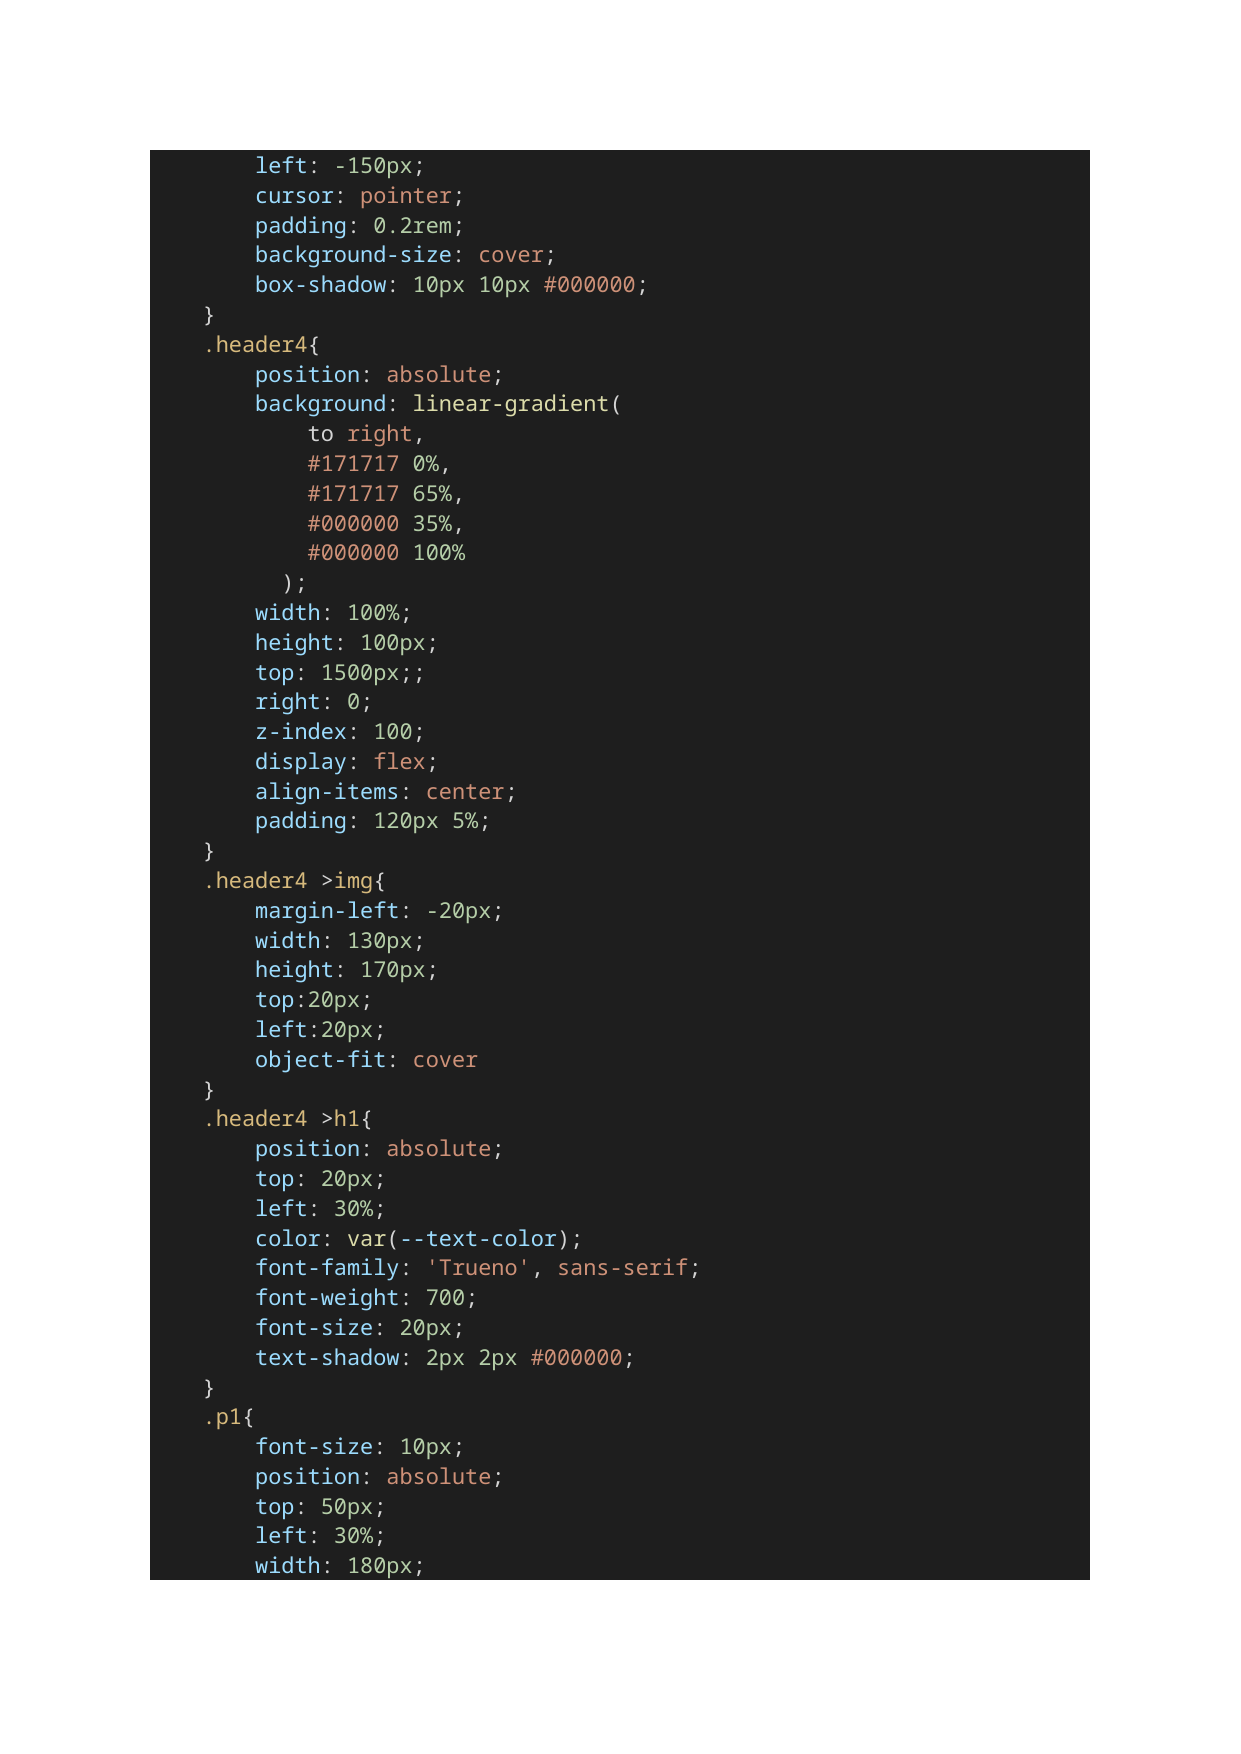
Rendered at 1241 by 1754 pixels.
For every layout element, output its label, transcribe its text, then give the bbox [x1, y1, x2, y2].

text to right, [150, 418, 1090, 448]
text padding: 120px 5%; [150, 805, 1090, 835]
text height: 170px; [150, 954, 1090, 984]
text #171717 0%, [150, 448, 1090, 478]
text position: absolute; [150, 358, 1090, 388]
text z-index: 100; [150, 716, 1090, 746]
text .header4 >h1{ [150, 1103, 1090, 1133]
text } [150, 299, 1090, 329]
text font-size: 10px; [150, 1431, 1090, 1461]
text left:20px; [150, 1014, 1090, 1044]
text #171717 65%, [150, 478, 1090, 507]
text align-items: center; [150, 776, 1090, 805]
text ); [150, 567, 1090, 597]
text font-size: 20px; [150, 1312, 1090, 1342]
text top:20px; [150, 984, 1090, 1014]
text } [150, 835, 1090, 865]
text color: var(--text-color); [150, 1222, 1090, 1252]
text left: -150px; [150, 150, 1090, 180]
text } [150, 1073, 1090, 1103]
text object-fit: cover [150, 1044, 1090, 1073]
text } [150, 1371, 1090, 1401]
text text-shadow: 2px 2px #000000; [150, 1342, 1090, 1371]
text .header4{ [150, 329, 1090, 358]
text font-family: 'Trueno', sans-serif; [150, 1252, 1090, 1282]
text margin-left: -20px; [150, 895, 1090, 924]
text .header4 >img{ [150, 865, 1090, 895]
text right: 0; [150, 686, 1090, 716]
text width: 180px; [150, 1550, 1090, 1580]
text position: absolute; [150, 1133, 1090, 1163]
text top: 1500px;; [150, 656, 1090, 686]
text left: 30%; [150, 1193, 1090, 1222]
text top: 20px; [150, 1163, 1090, 1193]
text height: 100px; [150, 627, 1090, 656]
text top: 50px; [150, 1491, 1090, 1520]
text left: 30%; [150, 1520, 1090, 1550]
text font-weight: 700; [150, 1282, 1090, 1312]
text position: absolute; [150, 1461, 1090, 1491]
text .p1{ [150, 1401, 1090, 1431]
text #000000 100% [150, 537, 1090, 567]
text background: linear-gradient( [150, 388, 1090, 418]
text width: 130px; [150, 924, 1090, 954]
text padding: 0.2rem; [150, 209, 1090, 239]
text #000000 35%, [150, 507, 1090, 537]
text display: flex; [150, 746, 1090, 776]
text width: 100%; [150, 597, 1090, 627]
text cursor: pointer; [150, 180, 1090, 209]
text box-shadow: 10px 10px #000000; [150, 269, 1090, 299]
text background-size: cover; [150, 239, 1090, 269]
